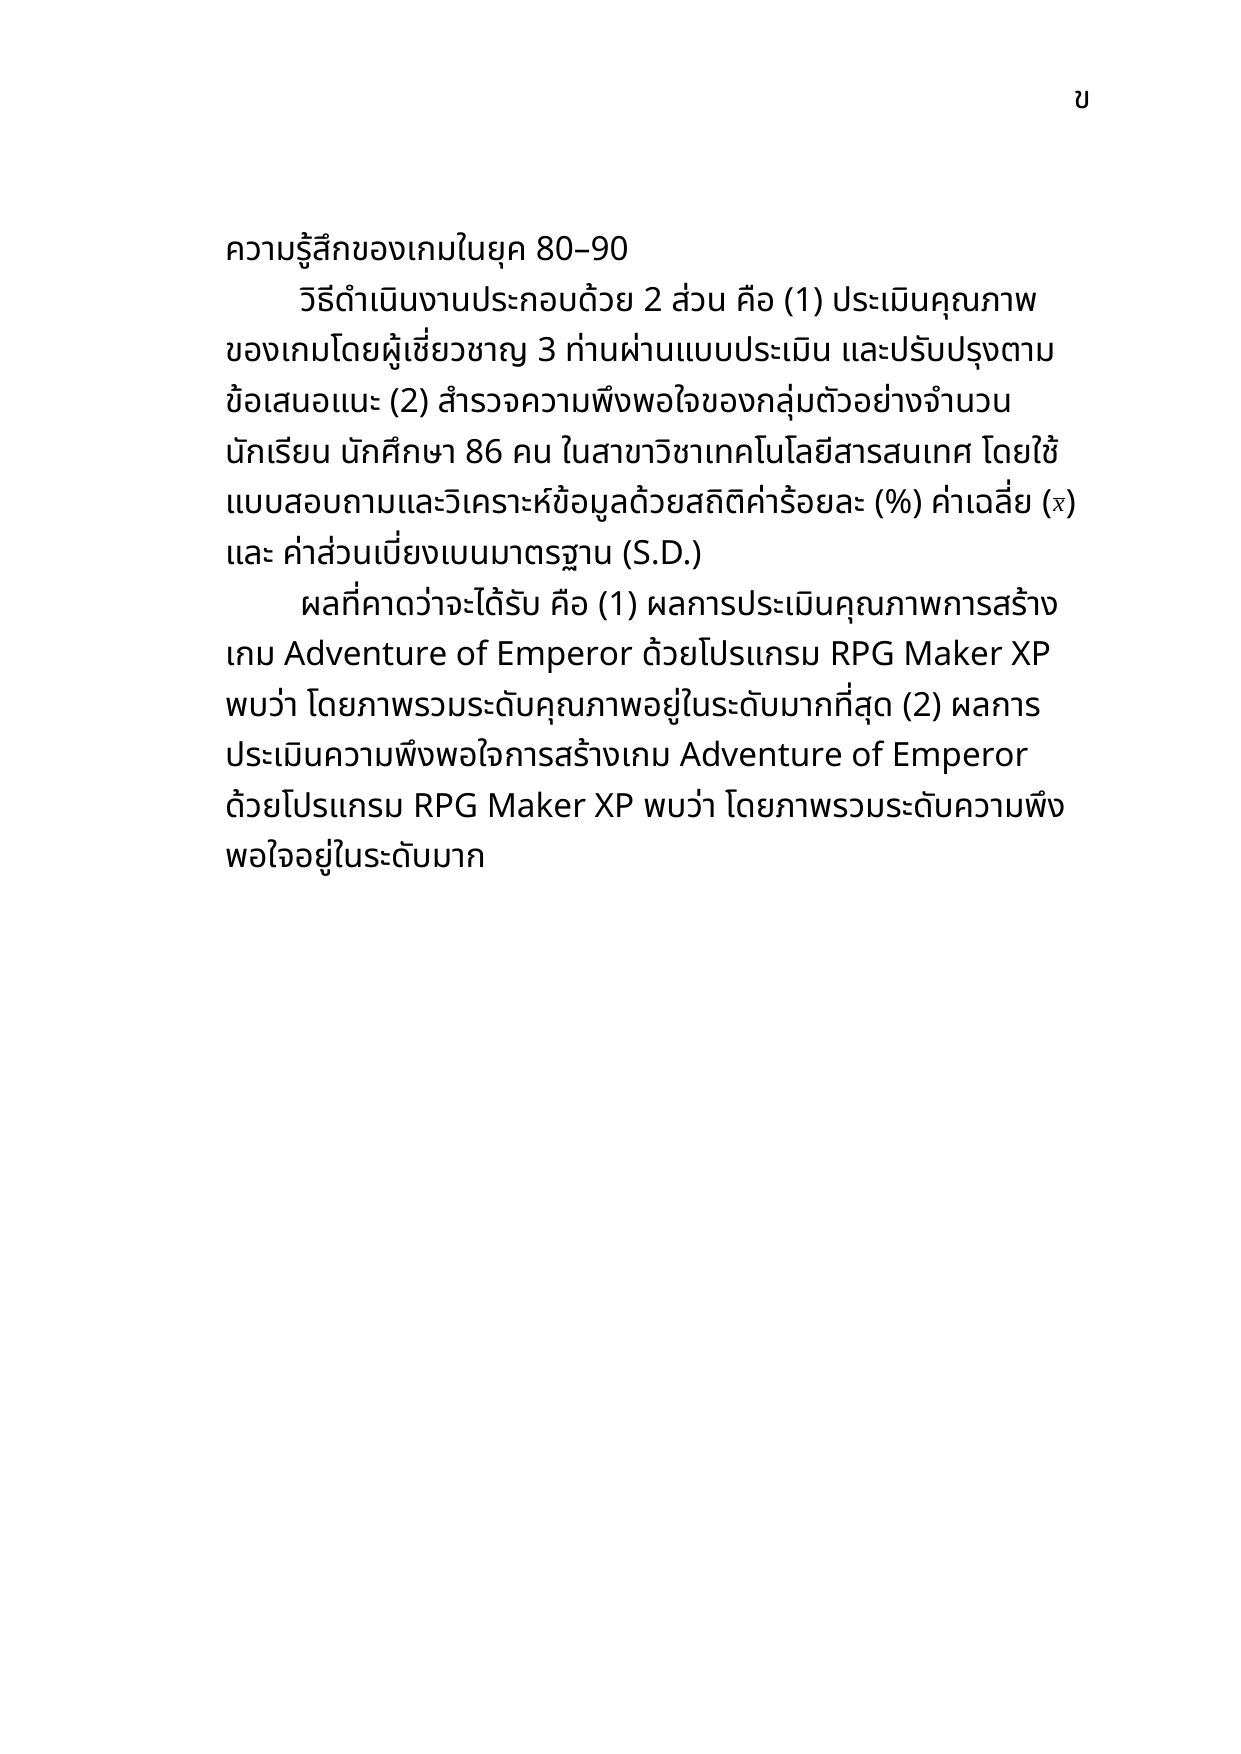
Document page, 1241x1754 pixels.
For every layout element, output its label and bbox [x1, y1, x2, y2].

text [225, 225, 1090, 883]
